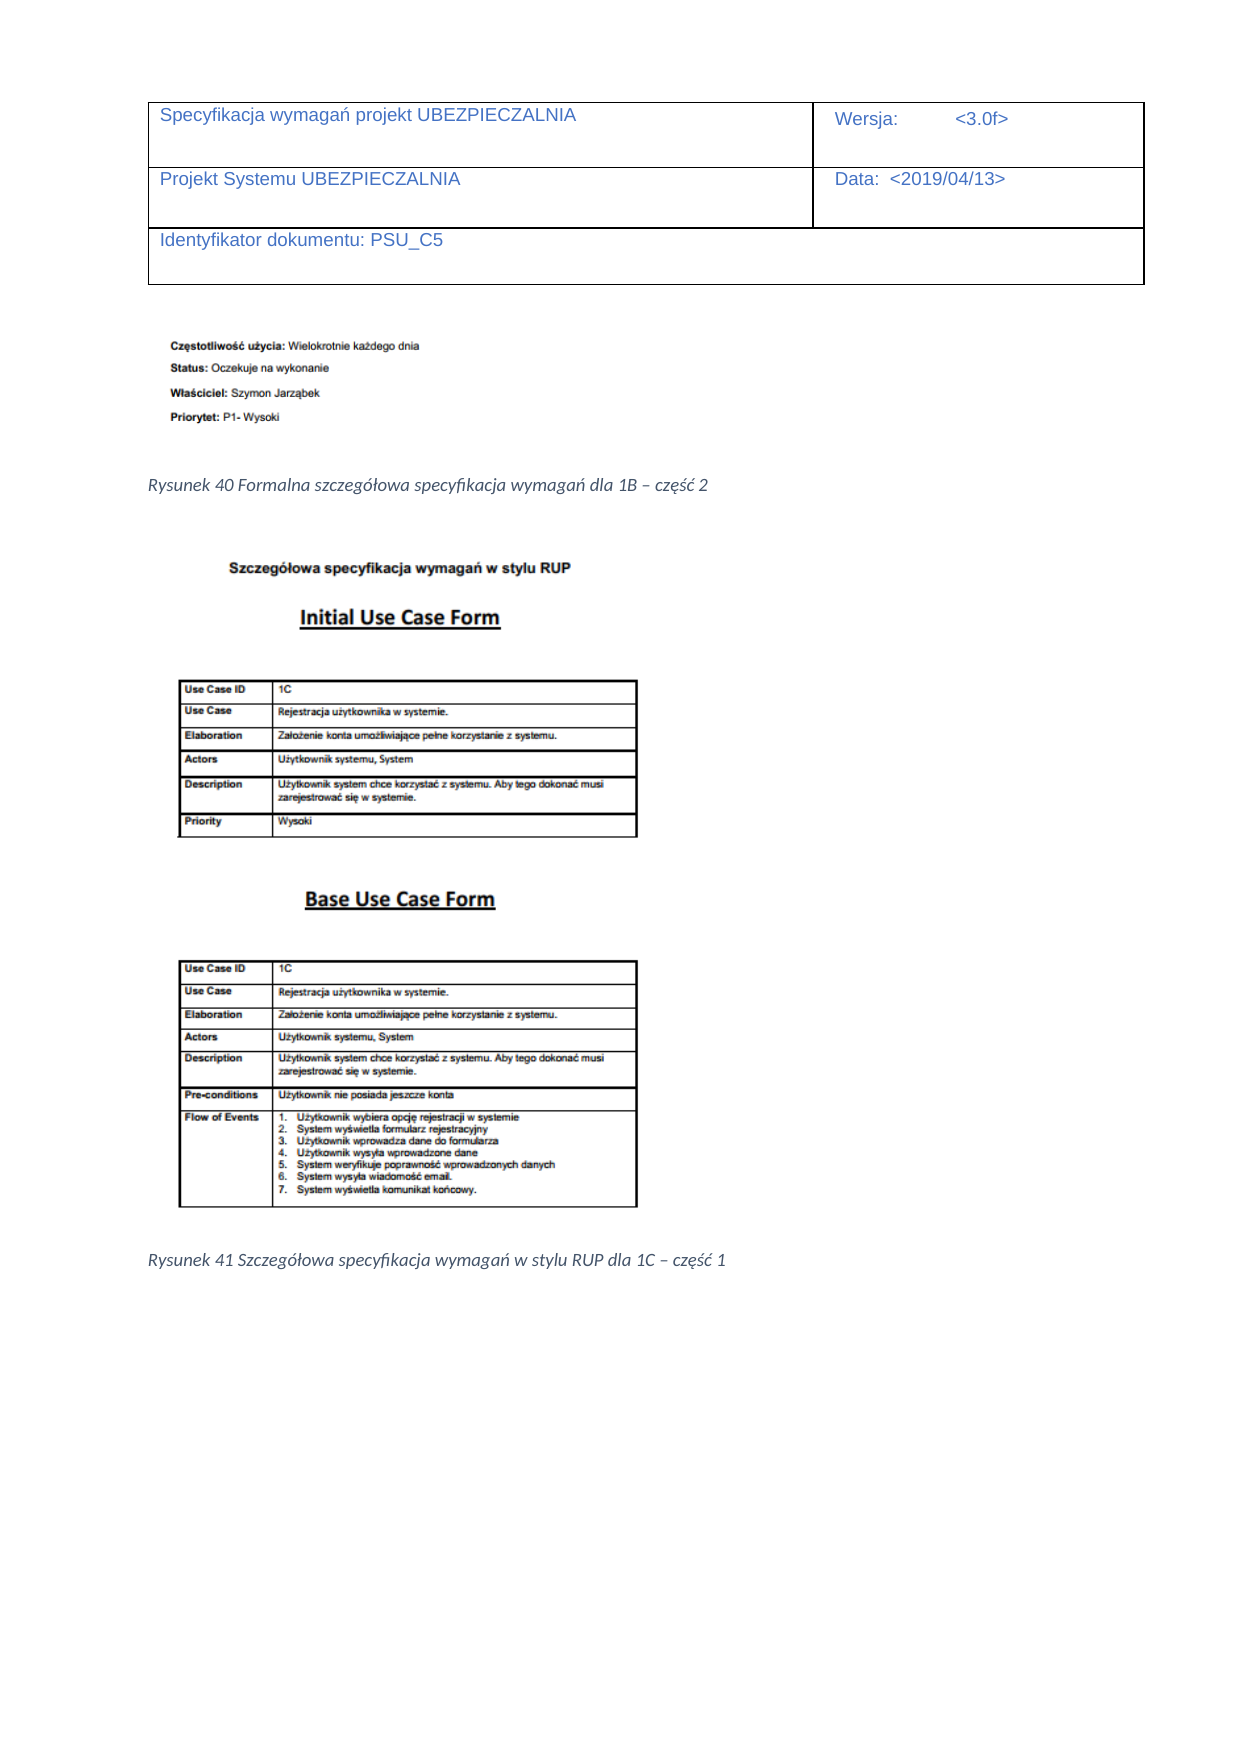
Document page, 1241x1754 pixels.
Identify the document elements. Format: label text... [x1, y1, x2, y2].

picture [147, 547, 667, 1234]
picture [147, 334, 516, 459]
text Rysunek 41 Szczegółowa specyfikacja wymagań w stylu RUP dla 1C – część 1 [148, 1248, 1093, 1271]
text Rysunek 40 Formalna szczegółowa specyfikacja wymagań dla 1B – część 2 [148, 473, 1093, 496]
